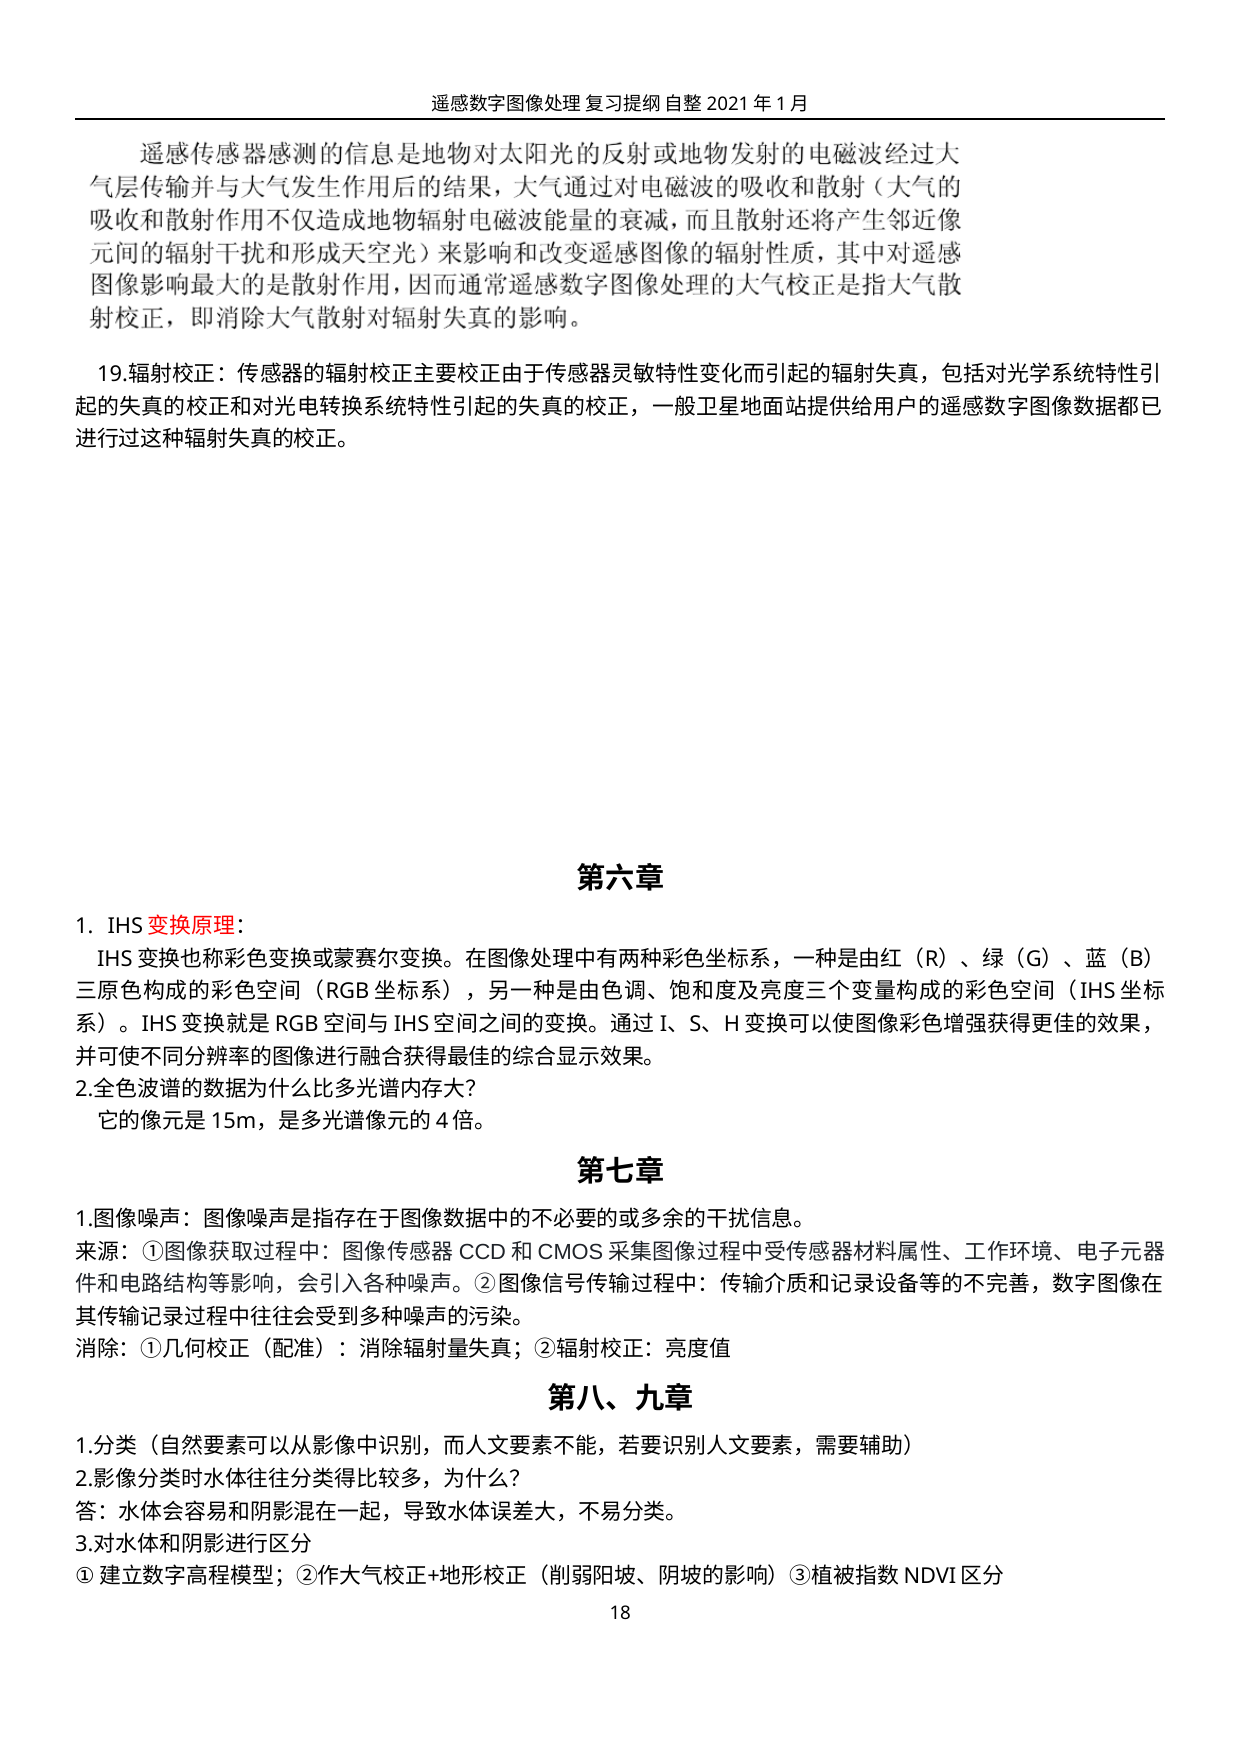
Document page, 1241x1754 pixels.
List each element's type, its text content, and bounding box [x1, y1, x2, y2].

text IHS变换也称彩色变换或蒙赛尔变换。在图像处理中有两种彩色坐标系，一种是由红（R）、绿（G）、蓝（B）三原色构成的彩色空间（RGB坐标系），另一种是由色调、饱和度及亮度三个变量构成的彩色空间（IHS坐标系）。IHS变换就是RGB空间与IHS空间之间的变换。通过I、S、H变换可以使图像彩色增强获得更佳的效果，并可使不同分辨率的图像进行融合获得最佳的综合显示效果。 [75, 941, 1165, 1071]
text 第八、九章 [75, 1363, 1165, 1428]
list 来源：①图像获取过程中：图像传感器CCD和CMOS采集图像过程中受传感器材料属性、工作环境、电子元器件和电路结构等影响，会引入各种噪声。②图像信号传输过程中：传输介质和记录设备等的不完善，数字图像在其传输记录过程中往往会受到多种噪声的污染。 [75, 1233, 1165, 1331]
list 1.图像噪声：图像噪声是指存在于图像数据中的不必要的或多余的干扰信息。 [75, 1201, 1165, 1233]
text 3.对水体和阴影进行区分 [75, 1526, 1165, 1558]
text 第六章 [75, 843, 1165, 908]
text 它的像元是15m，是多光谱像元的4倍。 [75, 1103, 1165, 1136]
text 2.全色波谱的数据为什么比多光谱内存大？ [75, 1071, 1165, 1103]
text 1.分类（自然要素可以从影像中识别，而人文要素不能，若要识别人文要素，需要辅助） [75, 1428, 1165, 1461]
list 消除：①几何校正（配准）：消除辐射量失真；②辐射校正：亮度值 [75, 1331, 1165, 1363]
list IHS变换原理： [75, 908, 1165, 941]
text 19.辐射校正：传感器的辐射校正主要校正由于传感器灵敏特性变化而引起的辐射失真，包括对光学系统特性引起的失真的校正和对光电转换系统特性引起的失真的校正，一般卫星地面站提供给用户的遥感数字图像数据都已进行过这种辐射失真的校正。 [75, 356, 1165, 453]
picture [75, 128, 978, 349]
text ①建立数字高程模型；②作大气校正+地形校正（削弱阳坡、阴坡的影响）③植被指数NDVI区分 [75, 1558, 1165, 1591]
text 2.影像分类时水体往往分类得比较多，为什么？ [75, 1461, 1165, 1493]
text 答：水体会容易和阴影混在一起，导致水体误差大，不易分类。 [75, 1493, 1165, 1526]
text 第七章 [75, 1136, 1165, 1201]
